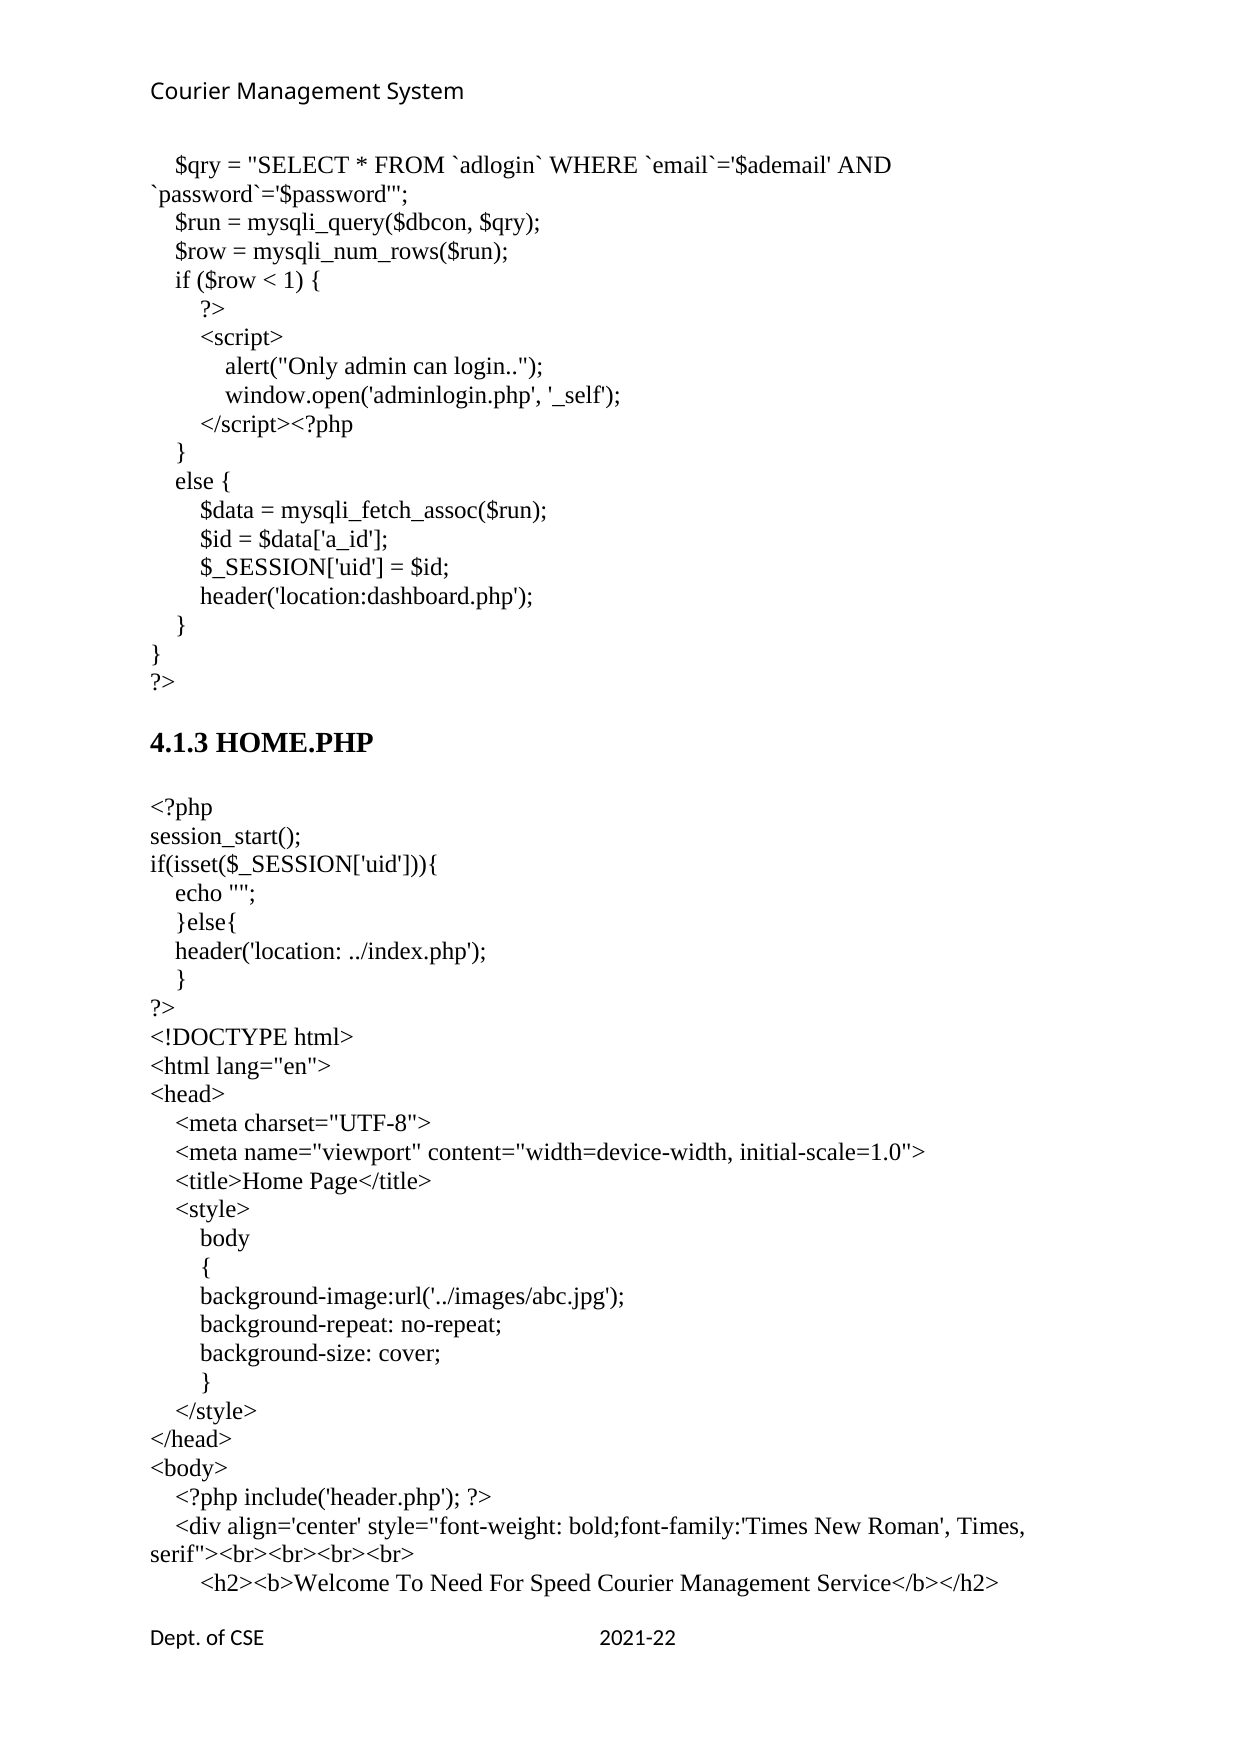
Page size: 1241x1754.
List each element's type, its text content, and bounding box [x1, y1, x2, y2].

text <!DOCTYPE html> [150, 1022, 1090, 1051]
text <body> [150, 1453, 1090, 1482]
text ?> [150, 993, 1090, 1022]
text <title>Home Page</title> [150, 1166, 1090, 1194]
text <div align='center' style="font-weight: bold;font-family:'Times New Roman', Times, serif"><br><br><br><br> [150, 1511, 1090, 1568]
text ?> [150, 667, 1090, 696]
text } [150, 437, 1090, 466]
text } [150, 964, 1090, 993]
text }else{ [150, 907, 1090, 936]
text } [150, 1367, 1090, 1396]
text header('location: ../index.php'); [150, 936, 1090, 964]
text $_SESSION['uid'] = $id; [150, 552, 1090, 581]
text background-repeat: no-repeat; [150, 1309, 1090, 1338]
text $data = mysqli_fetch_assoc($run); [150, 495, 1090, 524]
text } [150, 639, 1090, 667]
text 4.1.3 HOME.PHP [150, 725, 1090, 758]
text $qry = "SELECT * FROM `adlogin` WHERE `email`='$ademail' AND `password`='$password'"; [150, 150, 1090, 207]
text <head> [150, 1079, 1090, 1108]
text $row = mysqli_num_rows($run); [150, 236, 1090, 265]
text { [150, 1252, 1090, 1281]
text <h2><b>Welcome To Need For Speed Courier Management Service</b></h2> [150, 1568, 1090, 1597]
text </script><?php [150, 409, 1090, 437]
text <html lang="en"> [150, 1051, 1090, 1079]
text if ($row < 1) { [150, 265, 1090, 294]
text </style> [150, 1396, 1090, 1424]
text body [150, 1223, 1090, 1252]
text <style> [150, 1194, 1090, 1223]
text <?php [150, 792, 1090, 821]
text header('location:dashboard.php'); [150, 581, 1090, 610]
text alert("Only admin can login.."); [150, 351, 1090, 380]
text $run = mysqli_query($dbcon, $qry); [150, 207, 1090, 236]
text window.open('adminlogin.php', '_self'); [150, 380, 1090, 409]
text session_start(); [150, 821, 1090, 849]
text $id = $data['a_id']; [150, 524, 1090, 552]
text else { [150, 466, 1090, 495]
text </head> [150, 1424, 1090, 1453]
text if(isset($_SESSION['uid'])){ [150, 849, 1090, 878]
text <script> [150, 322, 1090, 351]
text } [150, 610, 1090, 639]
text <meta name="viewport" content="width=device-width, initial-scale=1.0"> [150, 1137, 1090, 1166]
text <?php include('header.php'); ?> [150, 1482, 1090, 1511]
text ?> [150, 294, 1090, 322]
text <meta charset="UTF-8"> [150, 1108, 1090, 1137]
text background-size: cover; [150, 1338, 1090, 1367]
text echo ""; [150, 878, 1090, 907]
text background-image:url('../images/abc.jpg'); [150, 1281, 1090, 1309]
